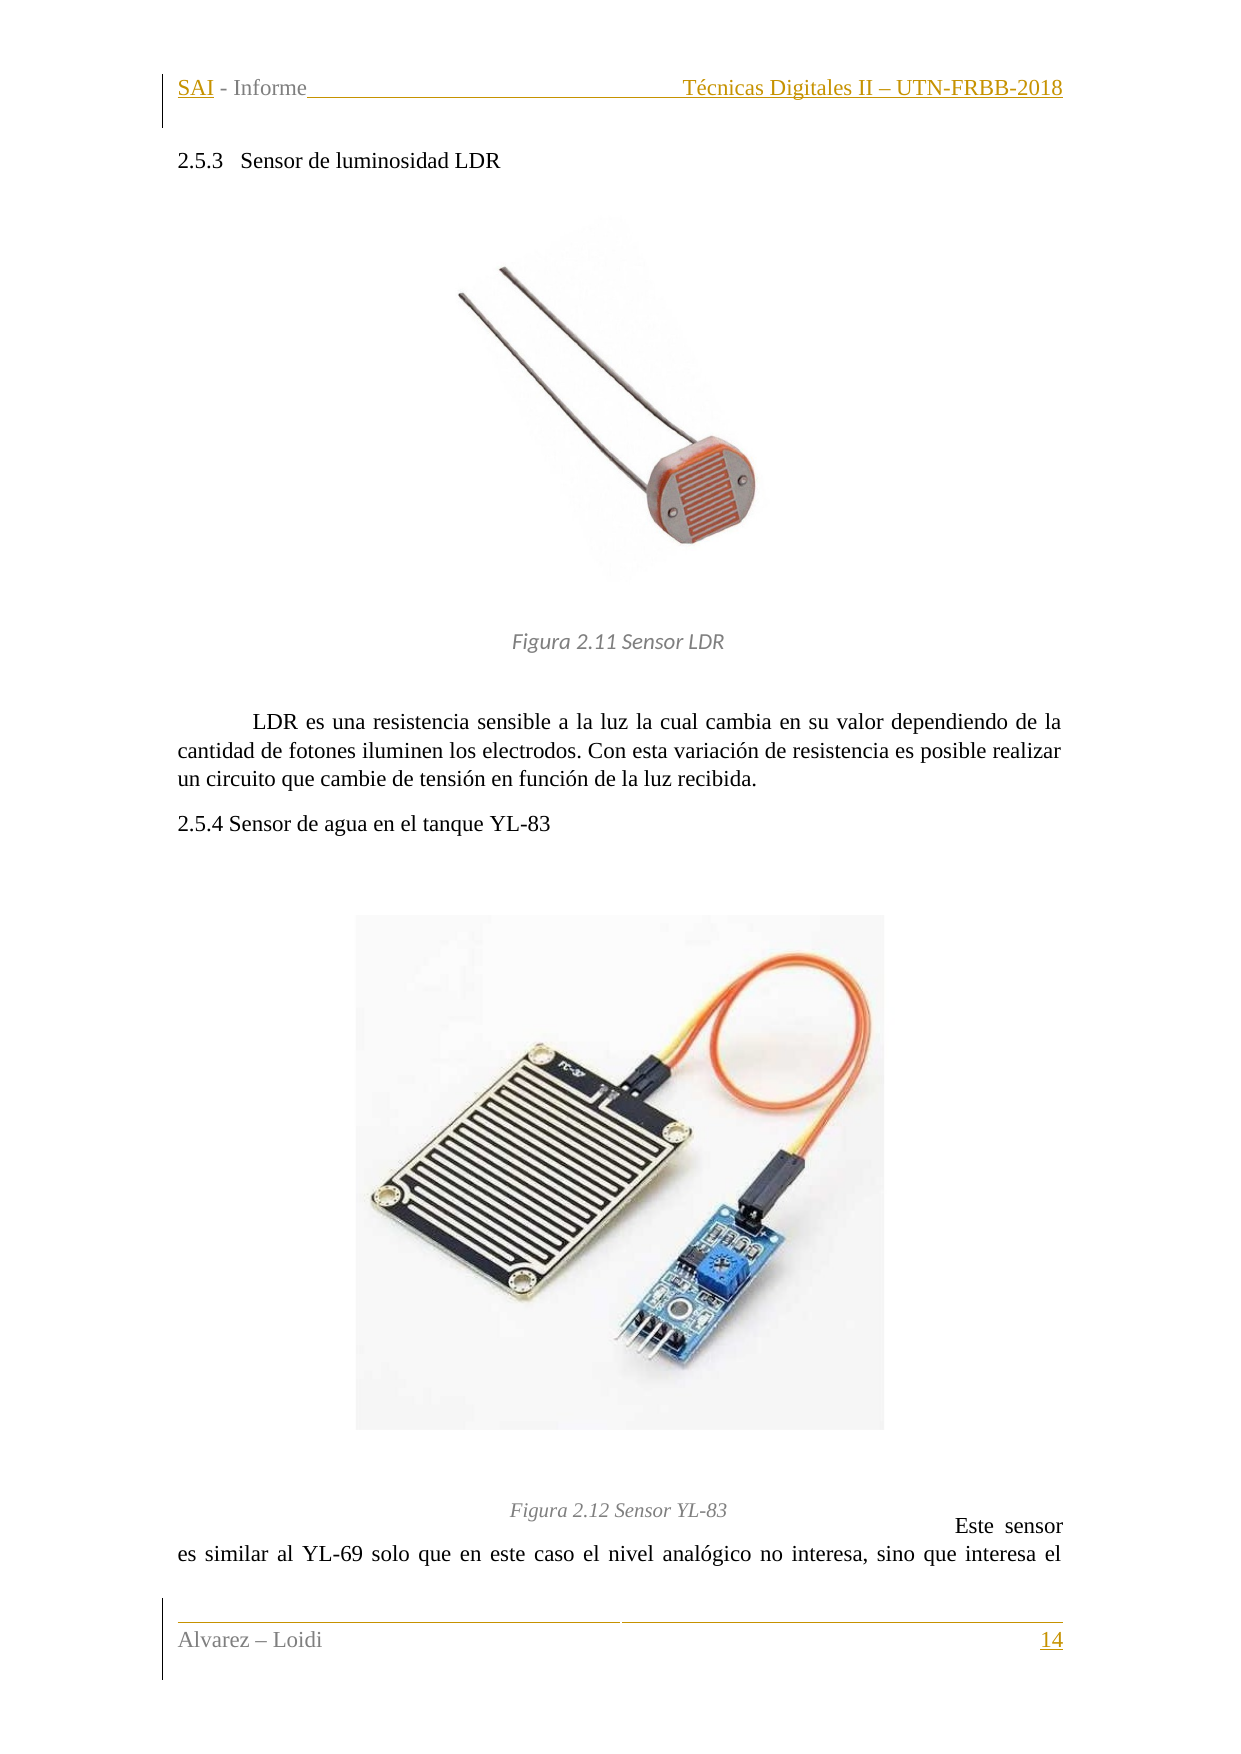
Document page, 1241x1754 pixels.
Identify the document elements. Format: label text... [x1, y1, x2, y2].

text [177, 1512, 1063, 1566]
text 2.5.3 Sensor de luminosidad LDR [177, 148, 1063, 174]
text LDR es una resistencia sensible a la luz la cual cambia en su valor dependiendo de la cantidad de fotones iluminen los electrodos. Con esta variación de resistencia es posible realizar un circuito que cambie de tensión en función de la luz recibida. [177, 708, 1063, 792]
picture [303, 856, 935, 1487]
text 2.5.4 Sensor de agua en el tanque YL-83 [177, 810, 1063, 837]
picture [408, 194, 831, 617]
